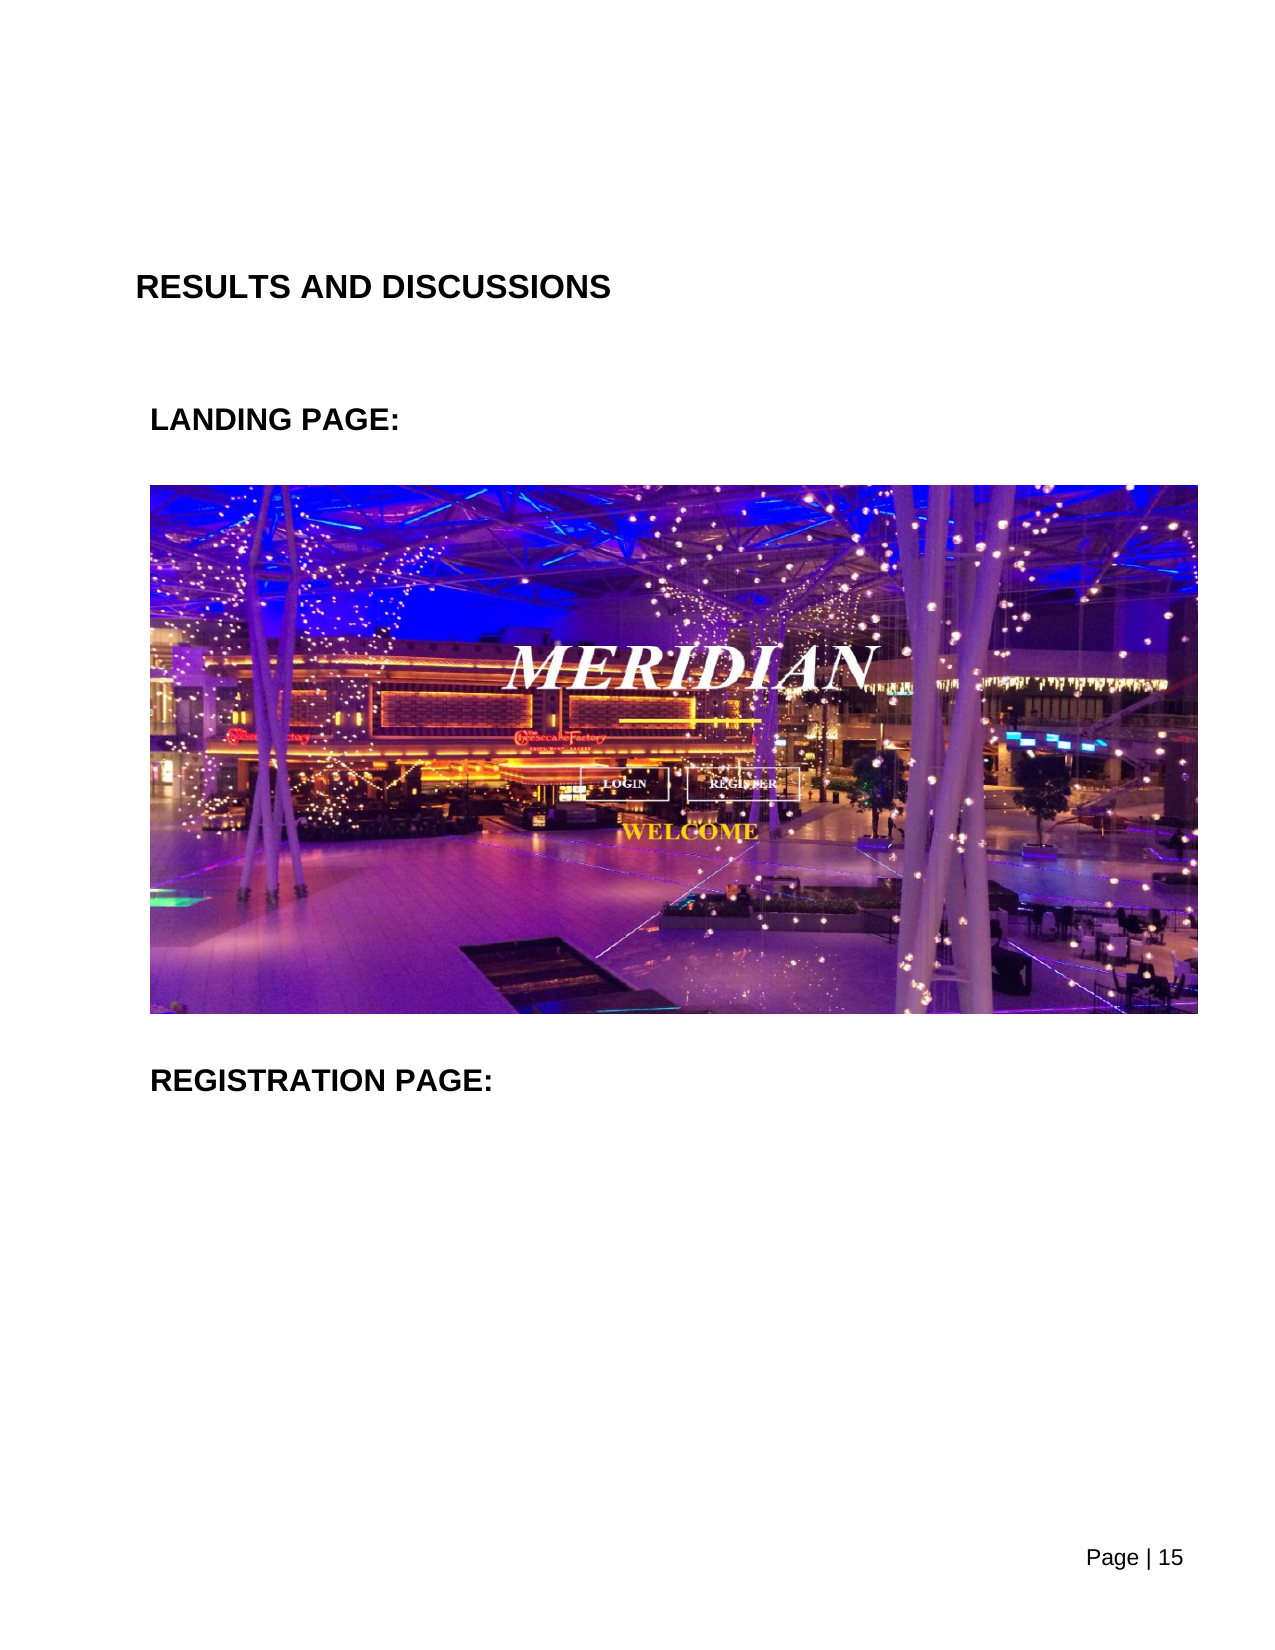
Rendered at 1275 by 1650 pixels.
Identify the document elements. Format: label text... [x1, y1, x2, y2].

text REGISTRATION PAGE: [150, 1062, 1183, 1098]
picture [150, 485, 1198, 1014]
text RESULTS AND DISCUSSIONS [135, 267, 1183, 305]
text LANDING PAGE: [150, 401, 1183, 437]
